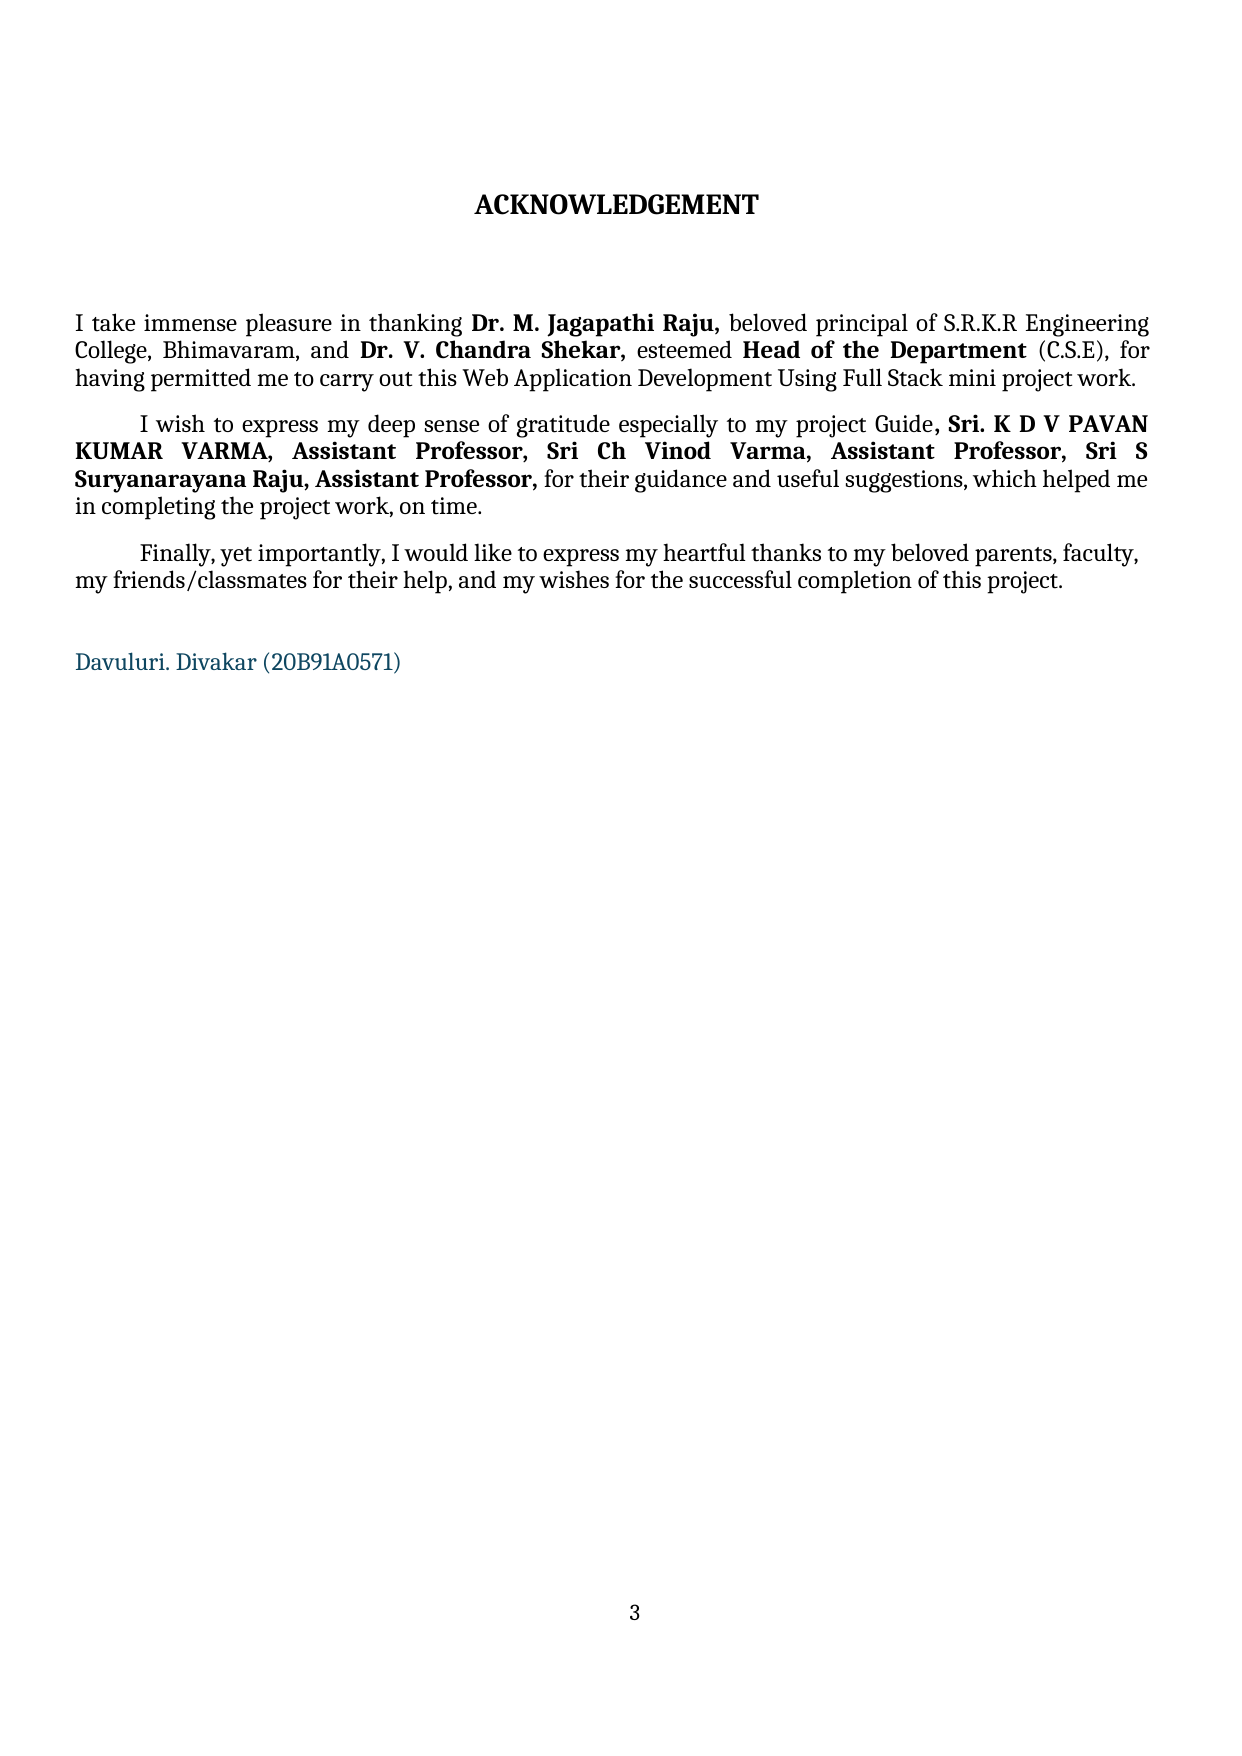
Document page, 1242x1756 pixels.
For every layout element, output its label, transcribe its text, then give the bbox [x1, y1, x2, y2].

text I take immense pleasure in thanking Dr. M. Jagapathi Raju, beloved principal of S.R.K.R Engineering College, Bhimavaram, and Dr. V. Chandra Shekar, esteemed Head of the Department (C.S.E), for having permitted me to carry out this Web Application Development Using Full Stack mini project work. [75, 309, 1150, 391]
text ACKNOWLEDGEMENT [75, 189, 1152, 221]
text Davuluri. Divakar (20B91A0571) [75, 649, 1152, 676]
text Finally, yet importantly, I would like to express my heartful thanks to my beloved parents, faculty, my friends/classmates for their help, and my wishes for the successful completion of this project. [75, 539, 1152, 594]
text 3 [75, 1602, 640, 1625]
text I wish to express my deep sense of gratitude especially to my project Guide, Sri. K D V PAVAN KUMAR VARMA, Assistant Professor, Sri Ch Vinod Varma, Assistant Professor, Sri S Suryanarayana Raju, Assistant Professor, for their guidance and useful suggestions, which helped me in completing the project work, on time. [75, 410, 1149, 520]
